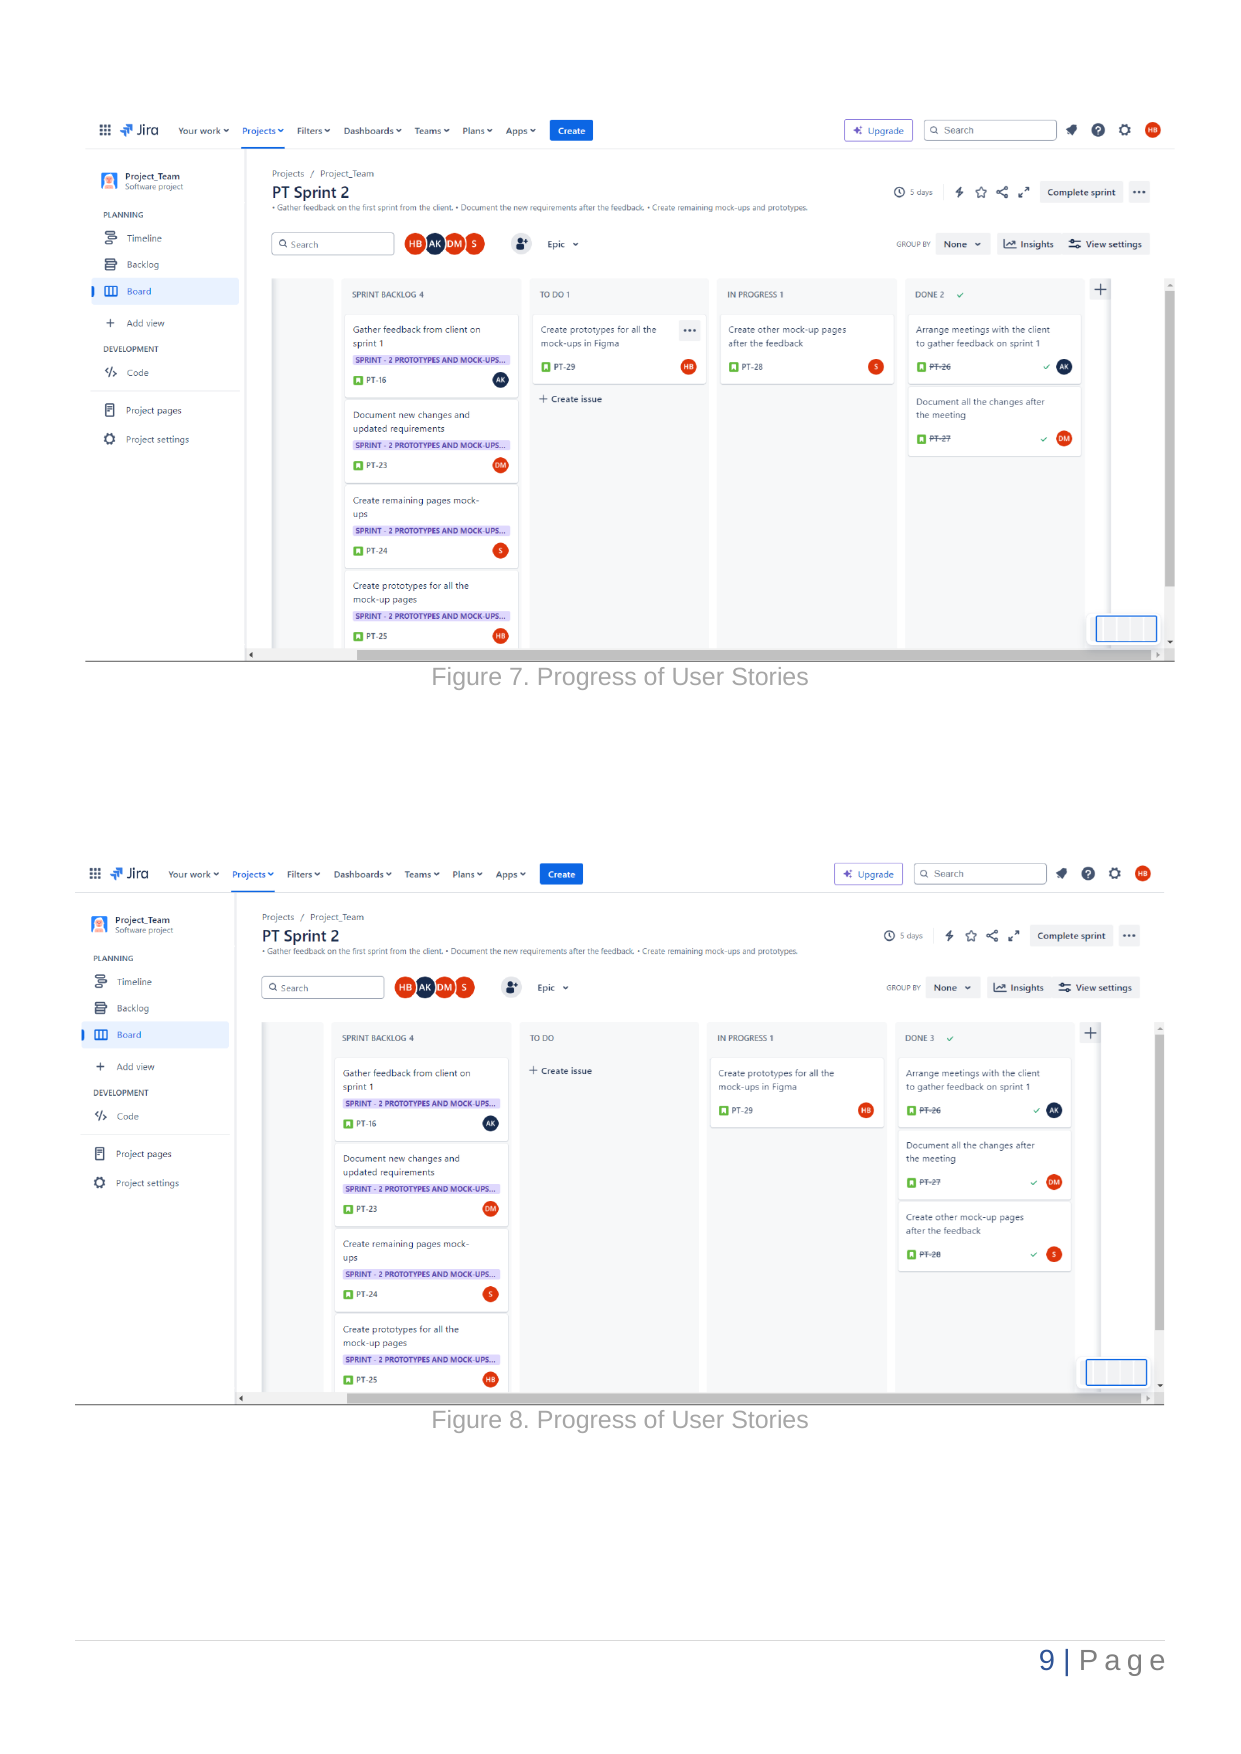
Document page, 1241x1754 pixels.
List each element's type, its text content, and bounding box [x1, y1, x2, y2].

picture [85, 112, 1175, 663]
text Figure 8. Progress of User Stories [75, 1406, 1165, 1434]
picture [75, 855, 1165, 1406]
